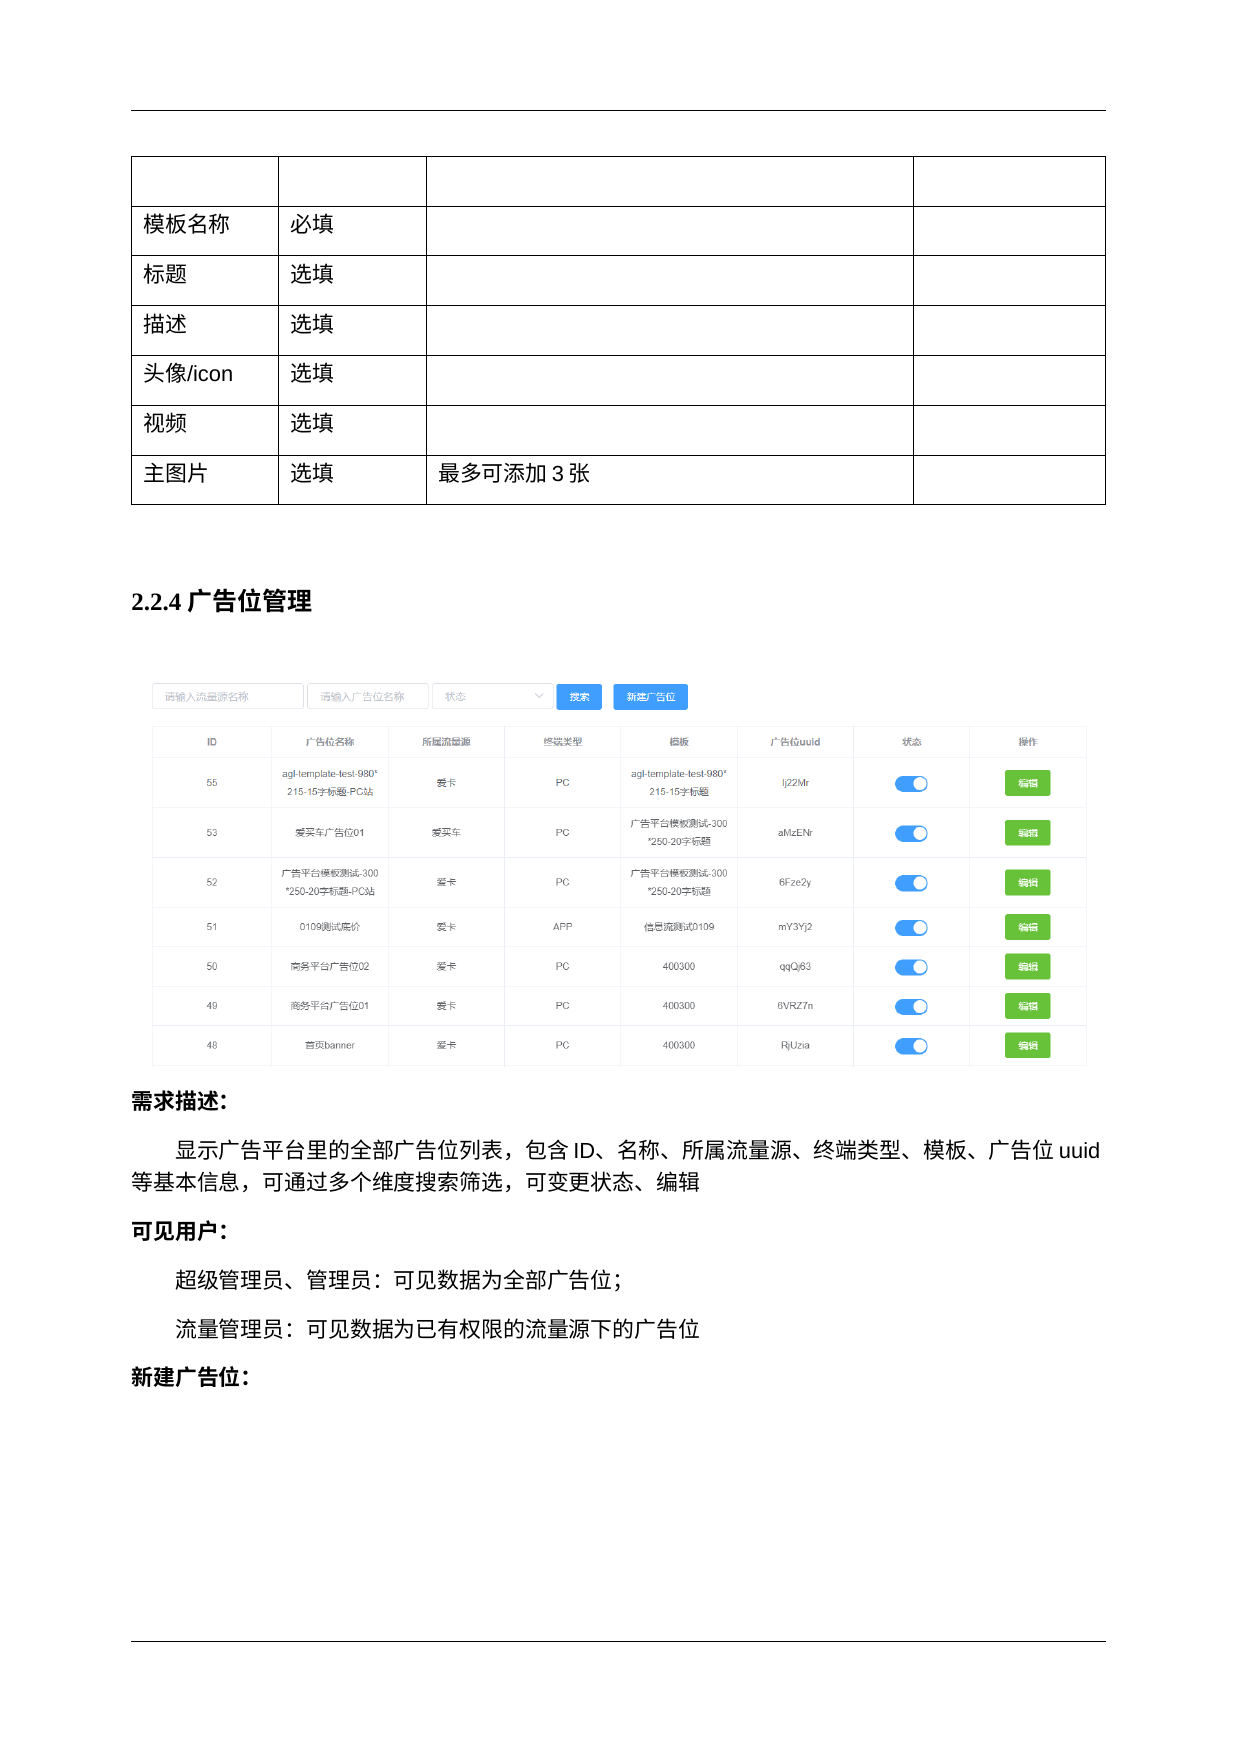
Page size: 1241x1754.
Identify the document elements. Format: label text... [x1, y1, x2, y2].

table_cell 选填 [279, 256, 426, 305]
table_cell 标题 [132, 256, 278, 305]
table_cell [914, 406, 1105, 454]
table_header 说明 [427, 157, 913, 206]
table_cell [914, 256, 1105, 305]
table_cell 选填 [279, 356, 426, 405]
table_cell [914, 356, 1105, 405]
table_cell 选填 [279, 406, 426, 454]
table_cell 选填 [279, 306, 426, 355]
table_header 内容 [132, 157, 278, 206]
table_cell [427, 356, 913, 405]
table_cell [427, 406, 913, 454]
table_cell 最多可添加3张 [427, 456, 913, 504]
text 新建广告位： [131, 1360, 1106, 1392]
text 超级管理员、管理员：可见数据为全部广告位； [131, 1262, 1106, 1295]
table_header 备注 [914, 157, 1105, 206]
text 流量管理员：可见数据为已有权限的流量源下的广告位 [131, 1311, 1106, 1344]
picture [131, 661, 1107, 1067]
subtitle 广告位管理 [131, 567, 1106, 632]
table_cell 视频 [132, 406, 278, 454]
text 显示广告平台里的全部广告位列表，包含ID、名称、所属流量源、终端类型、模板、广告位uuid等基本信息，可通过多个维度搜索筛选，可变更状态、编辑 [131, 1132, 1106, 1197]
table_cell [427, 256, 913, 305]
table_cell 模板名称 [132, 207, 278, 255]
table_cell 必填 [279, 207, 426, 255]
table_cell 描述 [132, 306, 278, 355]
table_cell [914, 306, 1105, 355]
text 可见用户： [131, 1214, 1106, 1246]
text 需求描述： [131, 1084, 1106, 1116]
table_cell [427, 207, 913, 255]
table_cell 主图片 [132, 456, 278, 504]
table_cell [427, 306, 913, 355]
table_cell 头像/icon [132, 356, 278, 405]
table_header 类型 [279, 157, 426, 206]
table_cell [914, 456, 1105, 504]
table_cell 选填 [279, 456, 426, 504]
table_cell [914, 207, 1105, 255]
